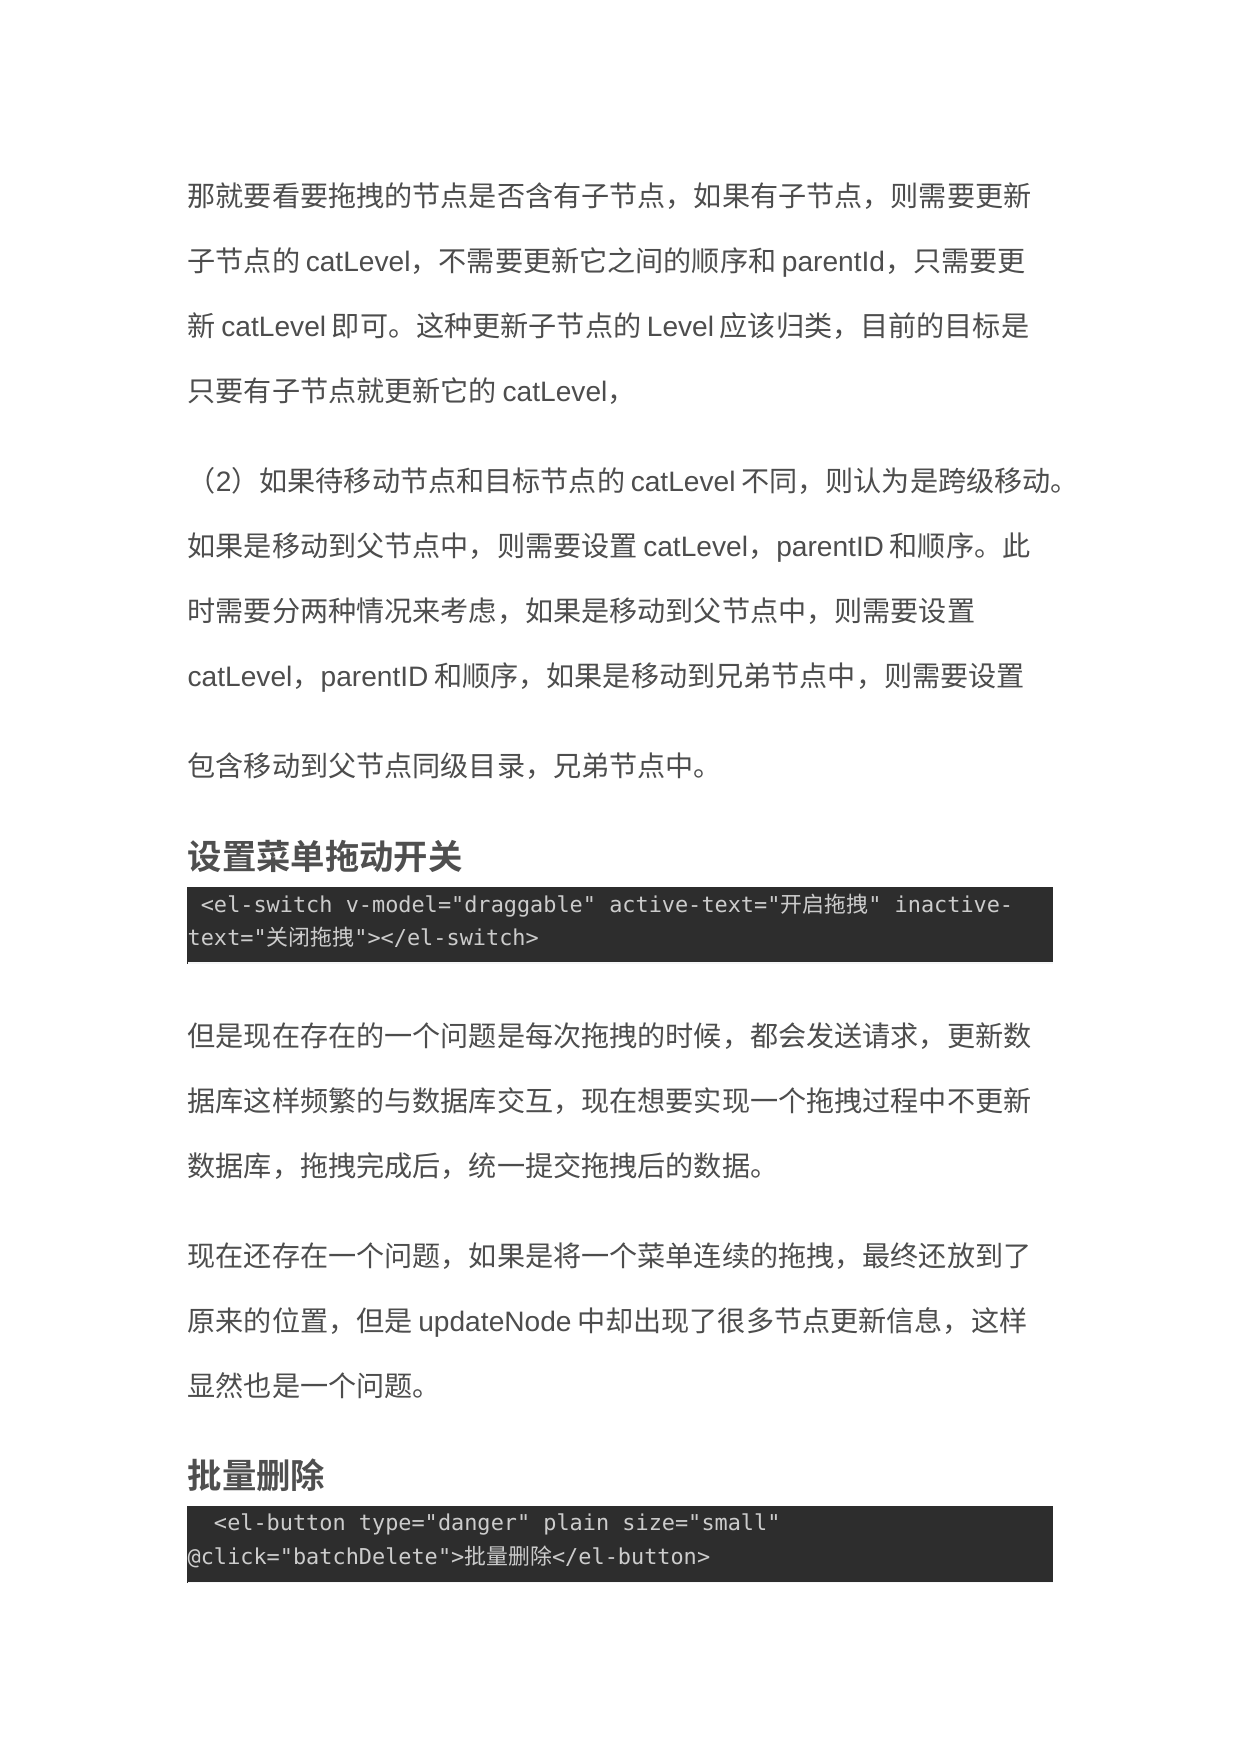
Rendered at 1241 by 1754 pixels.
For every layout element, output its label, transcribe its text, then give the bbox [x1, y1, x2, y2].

text （2）如果待移动节点和目标节点的catLevel不同，则认为是跨级移动。如果是移动到父节点中，则需要设置catLevel，parentID和顺序。此时需要分两种情况来考虑，如果是移动到父节点中，则需要设置catLevel，parentID和顺序，如果是移动到兄弟节点中，则需要设置 [187, 447, 1053, 707]
text 包含移动到父节点同级目录，兄弟节点中。 [187, 732, 1053, 797]
text 但是现在存在的一个问题是每次拖拽的时候，都会发送请求，更新数据库这样频繁的与数据库交互，现在想要实现一个拖拽过程中不更新数据库，拖拽完成后，统一提交拖拽后的数据。 [187, 1001, 1053, 1196]
text <el-button type="danger" plain size="small" @click="batchDelete">批量删除</el-button> [187, 1506, 1053, 1583]
text 现在还存在一个问题，如果是将一个菜单连续的拖拽，最终还放到了原来的位置，但是updateNode中却出现了很多节点更新信息，这样显然也是一个问题。 [187, 1221, 1053, 1416]
text 设置菜单拖动开关 [187, 822, 1053, 887]
text 批量删除 [187, 1441, 1053, 1506]
text <el-switch v-model="draggable" active-text="开启拖拽" inactive-text="关闭拖拽"></el-switch> [187, 887, 1053, 964]
text 那就要看要拖拽的节点是否含有子节点，如果有子节点，则需要更新子节点的catLevel，不需要更新它之间的顺序和parentId，只需要更新catLevel即可。这种更新子节点的Level应该归类，目前的目标是只要有子节点就更新它的catLevel， [187, 162, 1053, 422]
